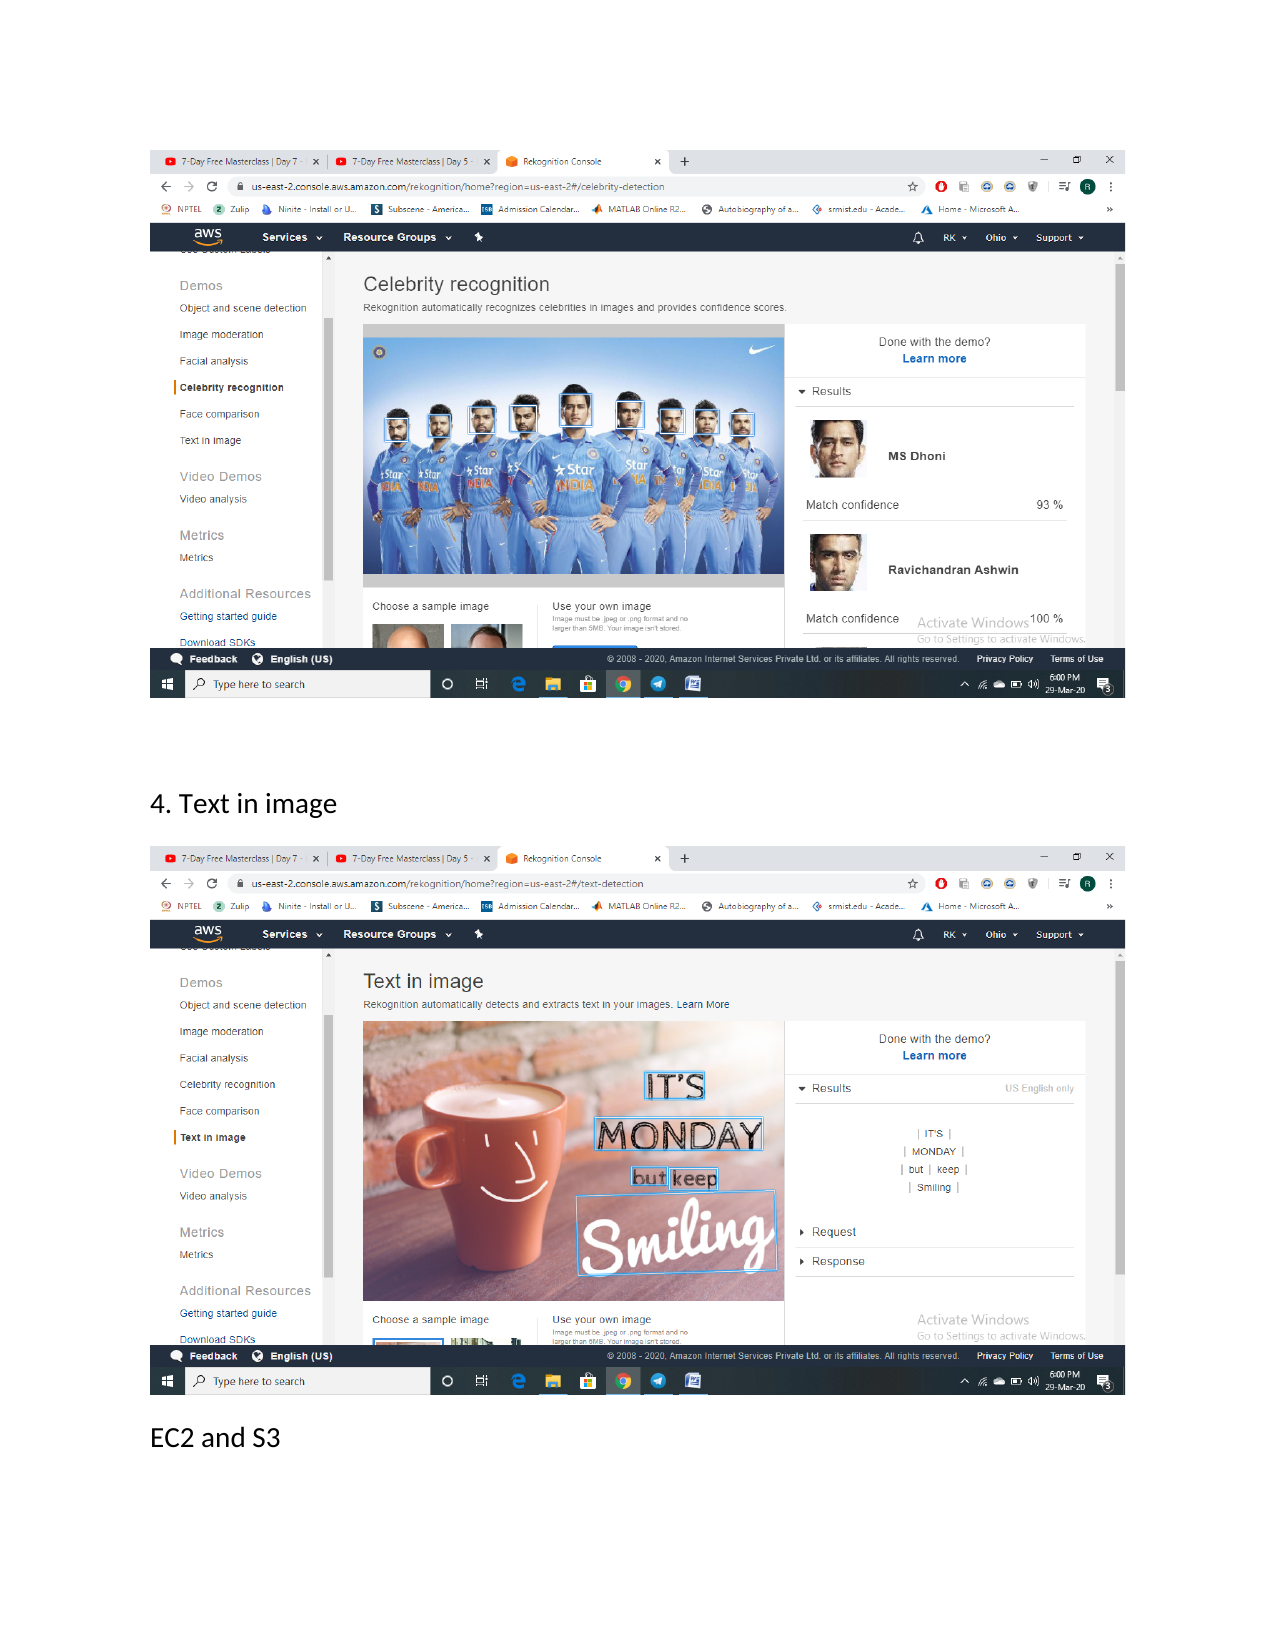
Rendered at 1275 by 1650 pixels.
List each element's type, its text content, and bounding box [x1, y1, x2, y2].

text 4. Text in image [150, 785, 1125, 820]
picture [150, 846, 1125, 1395]
picture [150, 150, 1125, 698]
text EC2 and S3 [150, 1419, 1125, 1455]
